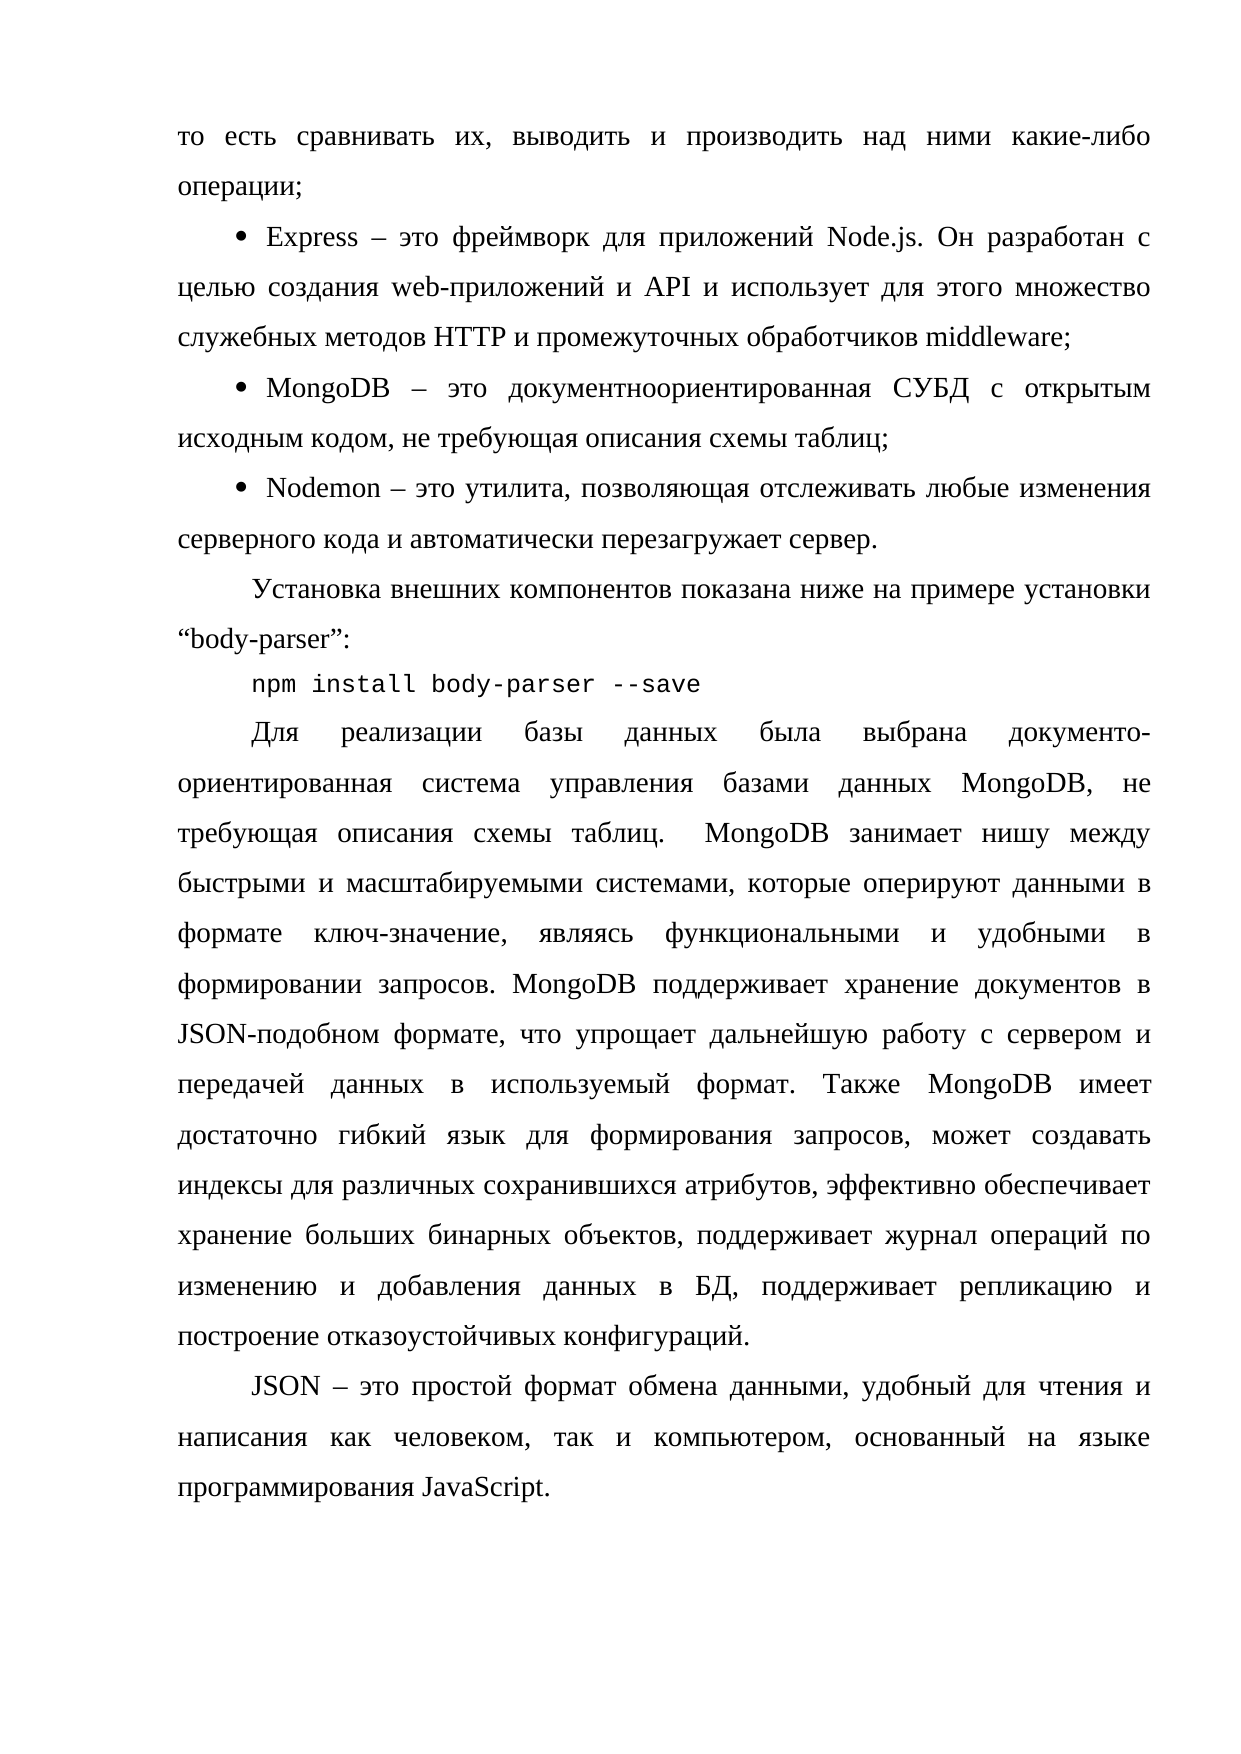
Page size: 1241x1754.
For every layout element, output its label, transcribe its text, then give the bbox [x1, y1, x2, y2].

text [177, 118, 1152, 202]
text Express – это фреймворк для приложений Node.js. Он разработан с целью создания web-приложений и API и использует для этого множество служебных методов HTTP и промежуточных обработчиков middleware; [177, 219, 1152, 353]
text MongoDB – это документноориентированная СУБД с открытым исходным кодом, не требующая описания схемы таблиц; [177, 370, 1152, 454]
text Nodemon – это утилита, позволяющая отслеживать любые изменения серверного кода и автоматически перезагружает сервер. [177, 471, 1152, 554]
text JSON – это простой формат обмена данными, удобный для чтения и написания как человеком, так и компьютером, основанный на языке программирования JavaScript. [177, 1368, 1152, 1503]
text npm install body-parser --save [177, 672, 1152, 700]
text Установка внешних компонентов показана ниже на примере установки “body-parser”: [177, 571, 1152, 655]
text Для реализации базы данных была выбрана документо-ориентированная система управления базами данных MongoDB, не требующая описания схемы таблиц. MongoDB занимает нишу между быстрыми и масштабируемыми системами, которые оперируют данными в формате ключ-значение, являясь функциональными и удобными в формировании запросов. MongoDB поддерживает хранение документов в JSON-подобном формате, что упрощает дальнейшую работу с сервером и передачей данных в используемый формат. Также MongoDB имеет достаточно гибкий язык для формирования запросов, может создавать индексы для различных сохранившихся атрибутов, эффективно обеспечивает хранение больших бинарных объектов, поддерживает журнал операций по изменению и добавления данных в БД, поддерживает репликацию и построение отказоустойчивых конфигураций. [177, 714, 1152, 1352]
